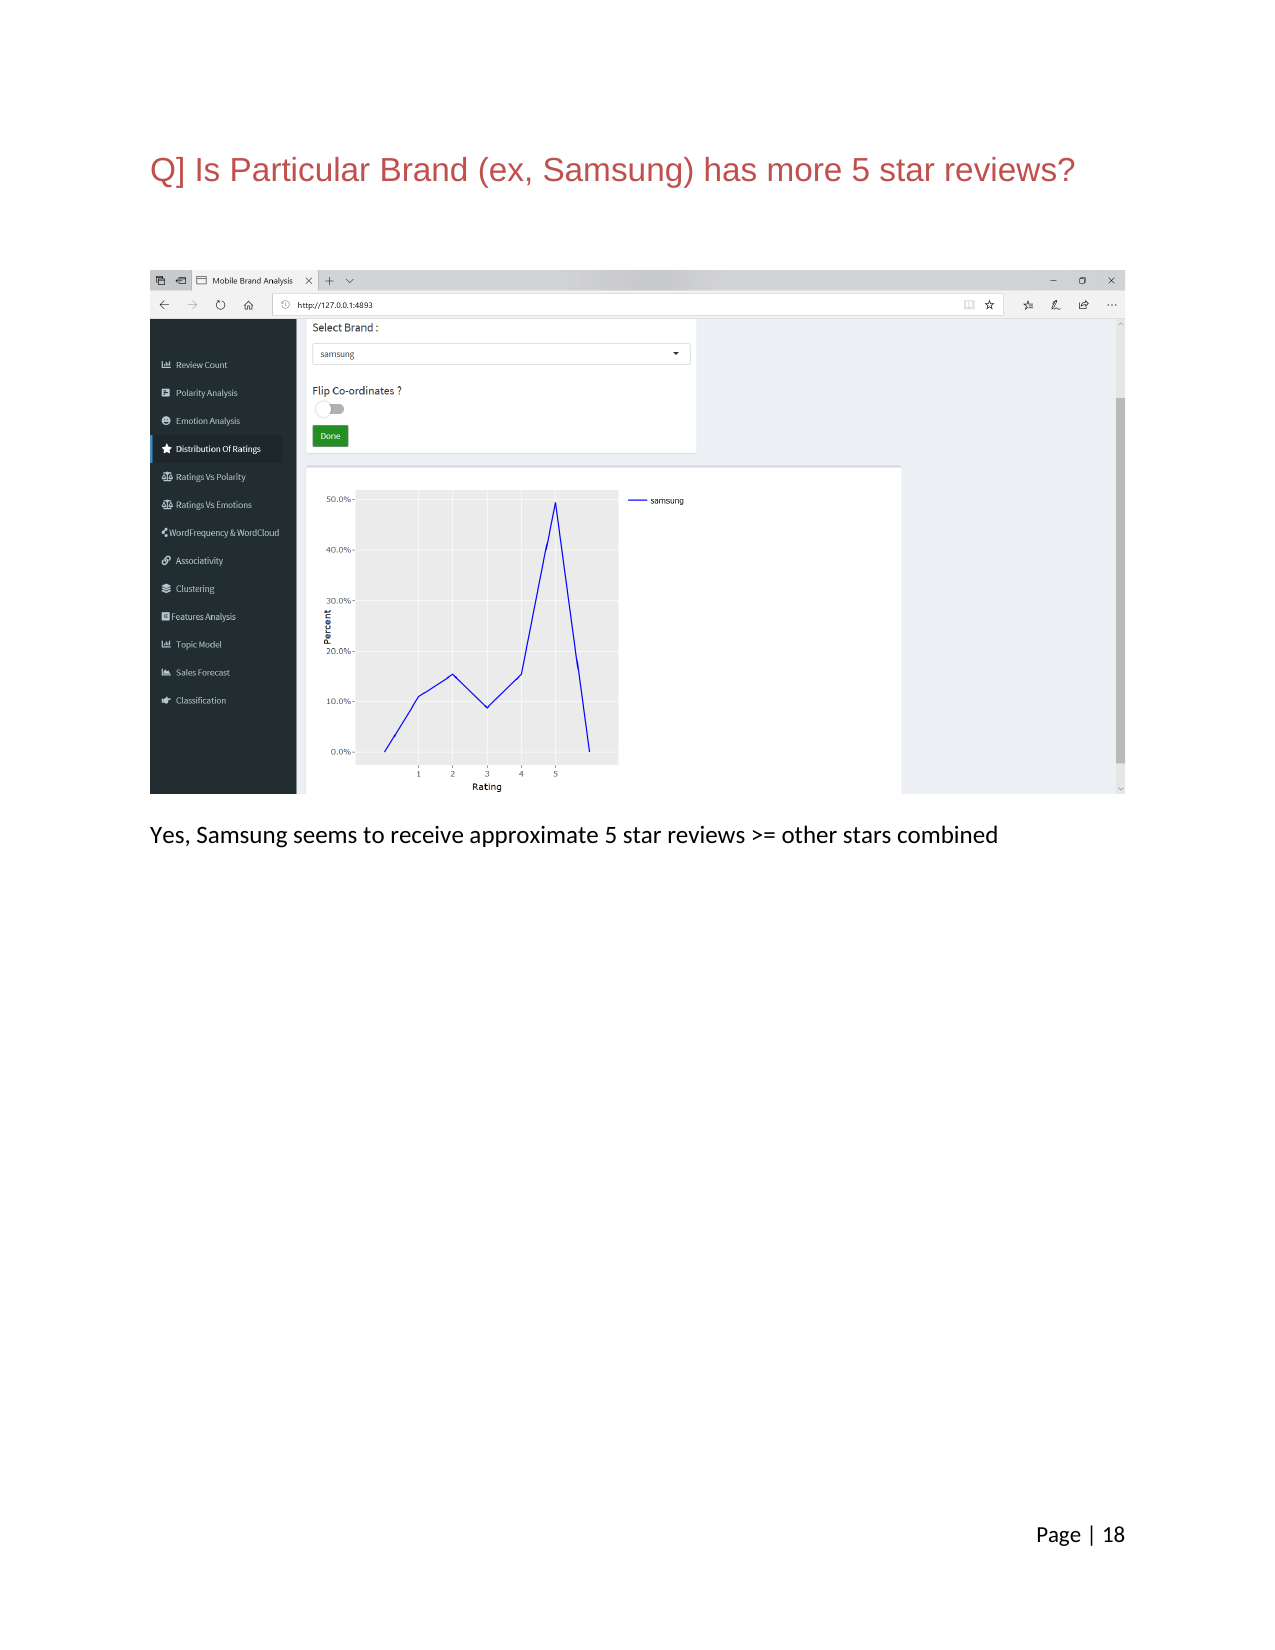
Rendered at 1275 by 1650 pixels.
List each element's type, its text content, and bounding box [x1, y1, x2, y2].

text Q] Is Particular Brand (ex, Samsung) has more 5 star reviews? [150, 150, 1125, 188]
text Yes, Samsung seems to receive approximate 5 star reviews >= other stars combined [150, 819, 1125, 849]
picture [150, 270, 1125, 794]
